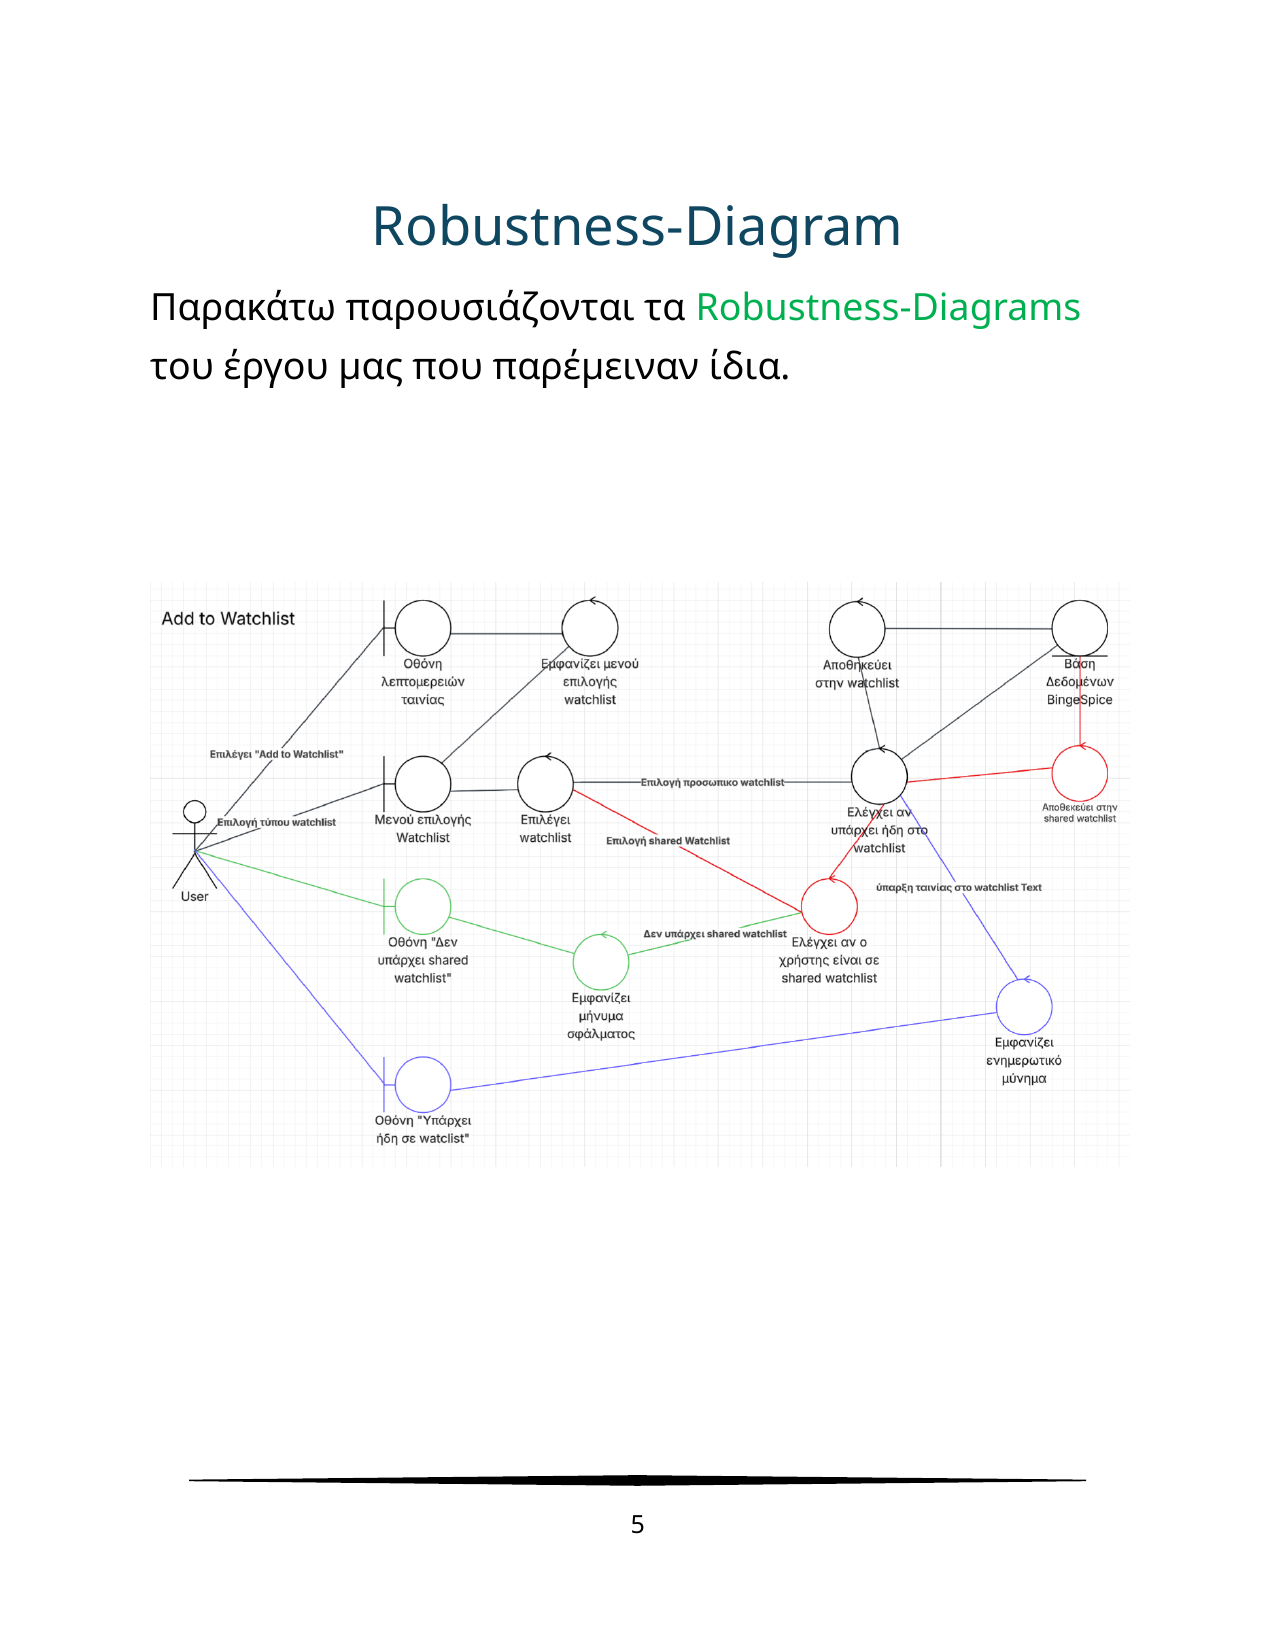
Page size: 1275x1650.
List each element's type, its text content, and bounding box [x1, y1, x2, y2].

subtitle Robustness-Diagram [150, 187, 1125, 261]
picture [150, 582, 1131, 1167]
text Παρακάτω παρουσιάζονται τα Robustness-Diagrams του έργου μας που παρέμειναν ίδια. [150, 281, 1125, 390]
